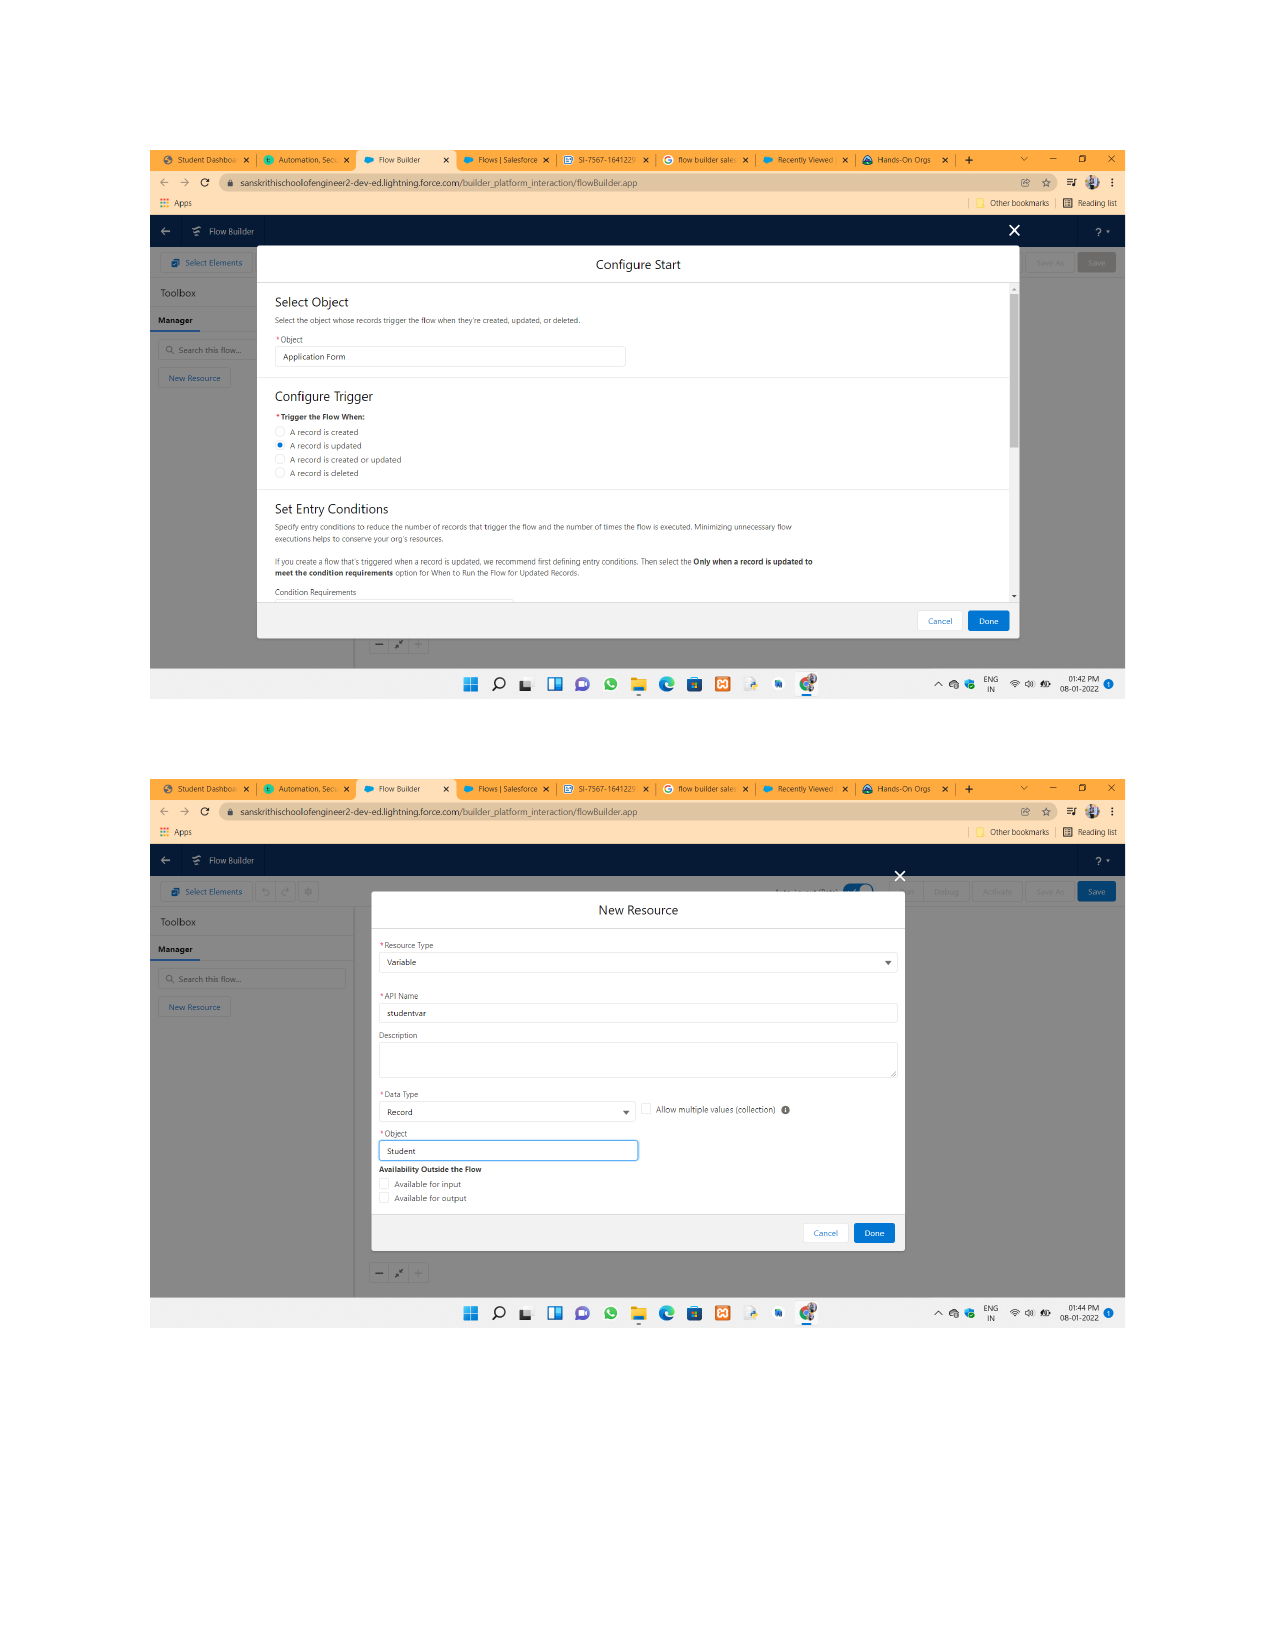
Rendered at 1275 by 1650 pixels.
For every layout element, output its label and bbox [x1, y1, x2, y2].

picture [150, 779, 1125, 1328]
picture [150, 150, 1125, 699]
